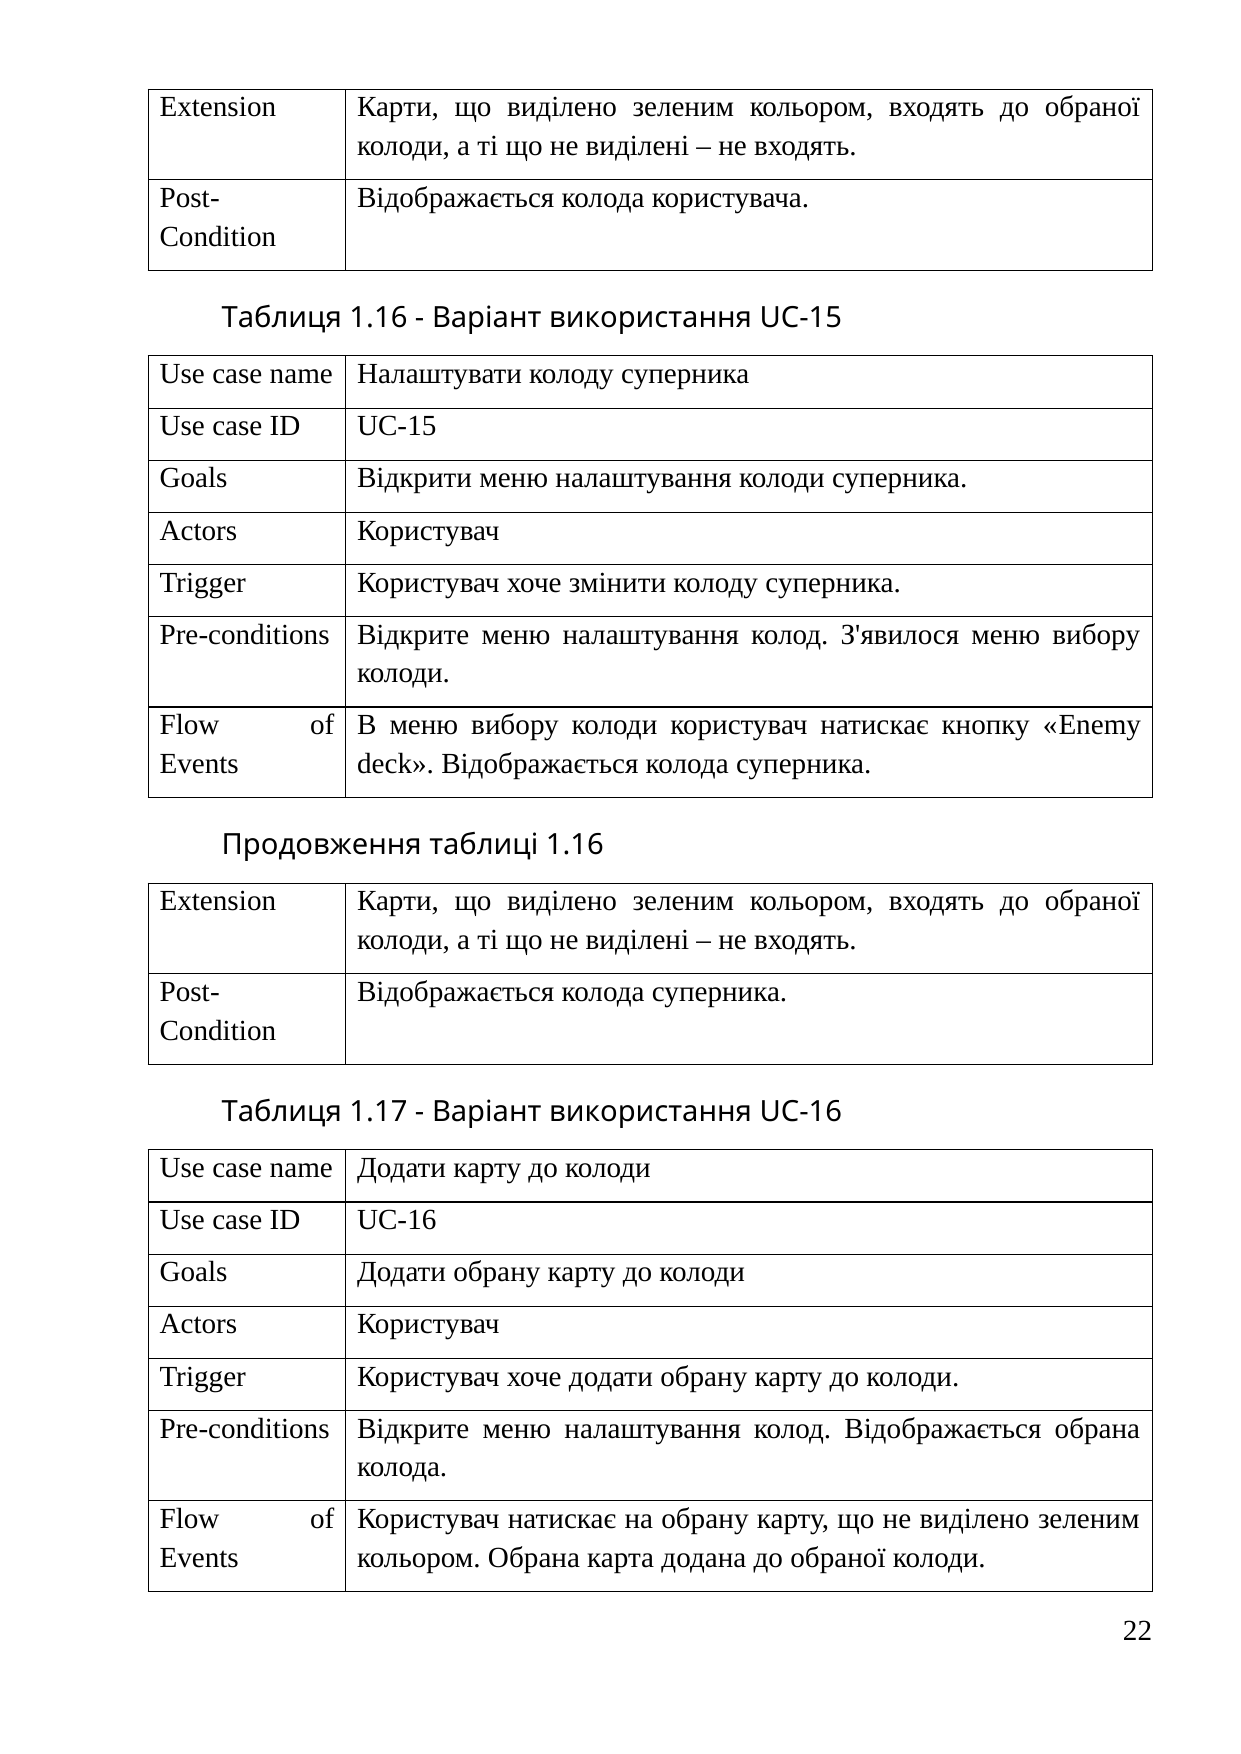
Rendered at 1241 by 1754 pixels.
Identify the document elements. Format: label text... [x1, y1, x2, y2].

table_header Додати карту до колоди [346, 1150, 1152, 1201]
table_cell Use case ID [149, 1203, 345, 1253]
table_cell Use case ID [149, 409, 345, 459]
table_cell Flow of Events [149, 1501, 345, 1591]
table_cell Відображається колода суперника. [346, 974, 1152, 1064]
table_cell Trigger [149, 565, 345, 616]
table_header Use case name [149, 356, 345, 407]
table_header Карти, що виділено зеленим кольором, входять до обраної колоди, а ті що не виділені – не входять. [346, 884, 1152, 973]
table_cell Post-Condition [149, 974, 345, 1064]
text Продовження таблиці 1.16 [148, 823, 1152, 863]
text Таблиця 1.16 - Варіант використання UC-15 [148, 296, 1152, 336]
table_cell Extension [149, 90, 345, 179]
table_cell Користувач [346, 513, 1152, 564]
table_cell UC-16 [346, 1203, 1152, 1253]
table_cell Додати обрану карту до колоди [346, 1255, 1152, 1306]
table_cell Pre-conditions [149, 1411, 345, 1500]
text Таблиця 1.17 - Варіант використання UC-16 [148, 1090, 1152, 1129]
table_header Extension [149, 884, 345, 973]
table_cell Карти, що виділено зеленим кольором, входять до обраної колоди, а ті що не виділені – не входять. [346, 90, 1152, 179]
table_cell UC-15 [346, 409, 1152, 459]
table_cell Користувач хоче змінити колоду суперника. [346, 565, 1152, 616]
table_cell Pre-conditions [149, 617, 345, 706]
table_header Налаштувати колоду суперника [346, 356, 1152, 407]
table_header Use case name [149, 1150, 345, 1201]
table_cell Відкрити меню налаштування колоди суперника. [346, 461, 1152, 512]
table_cell Flow of Events [149, 708, 345, 797]
table_cell Користувач [346, 1307, 1152, 1358]
table_cell Відображається колода користувача. [346, 180, 1152, 270]
table_cell Користувач хоче додати обрану карту до колоди. [346, 1359, 1152, 1410]
table_cell Actors [149, 1307, 345, 1358]
table_cell Trigger [149, 1359, 345, 1410]
table_cell Goals [149, 461, 345, 512]
table_cell Користувач натискає на обрану карту, що не виділено зеленим кольором. Обрана карта додана до обраної колоди. [346, 1501, 1152, 1591]
table_cell Відкрите меню налаштування колод. З'явилося меню вибору колоди. [346, 617, 1152, 706]
table_cell Post-Condition [149, 180, 345, 270]
table_cell Goals [149, 1255, 345, 1306]
table_cell Відкрите меню налаштування колод. Відображається обрана колода. [346, 1411, 1152, 1500]
table_cell Actors [149, 513, 345, 564]
table_cell В меню вибору колоди користувач натискає кнопку «Enemy deck». Відображається колода суперника. [346, 708, 1152, 797]
